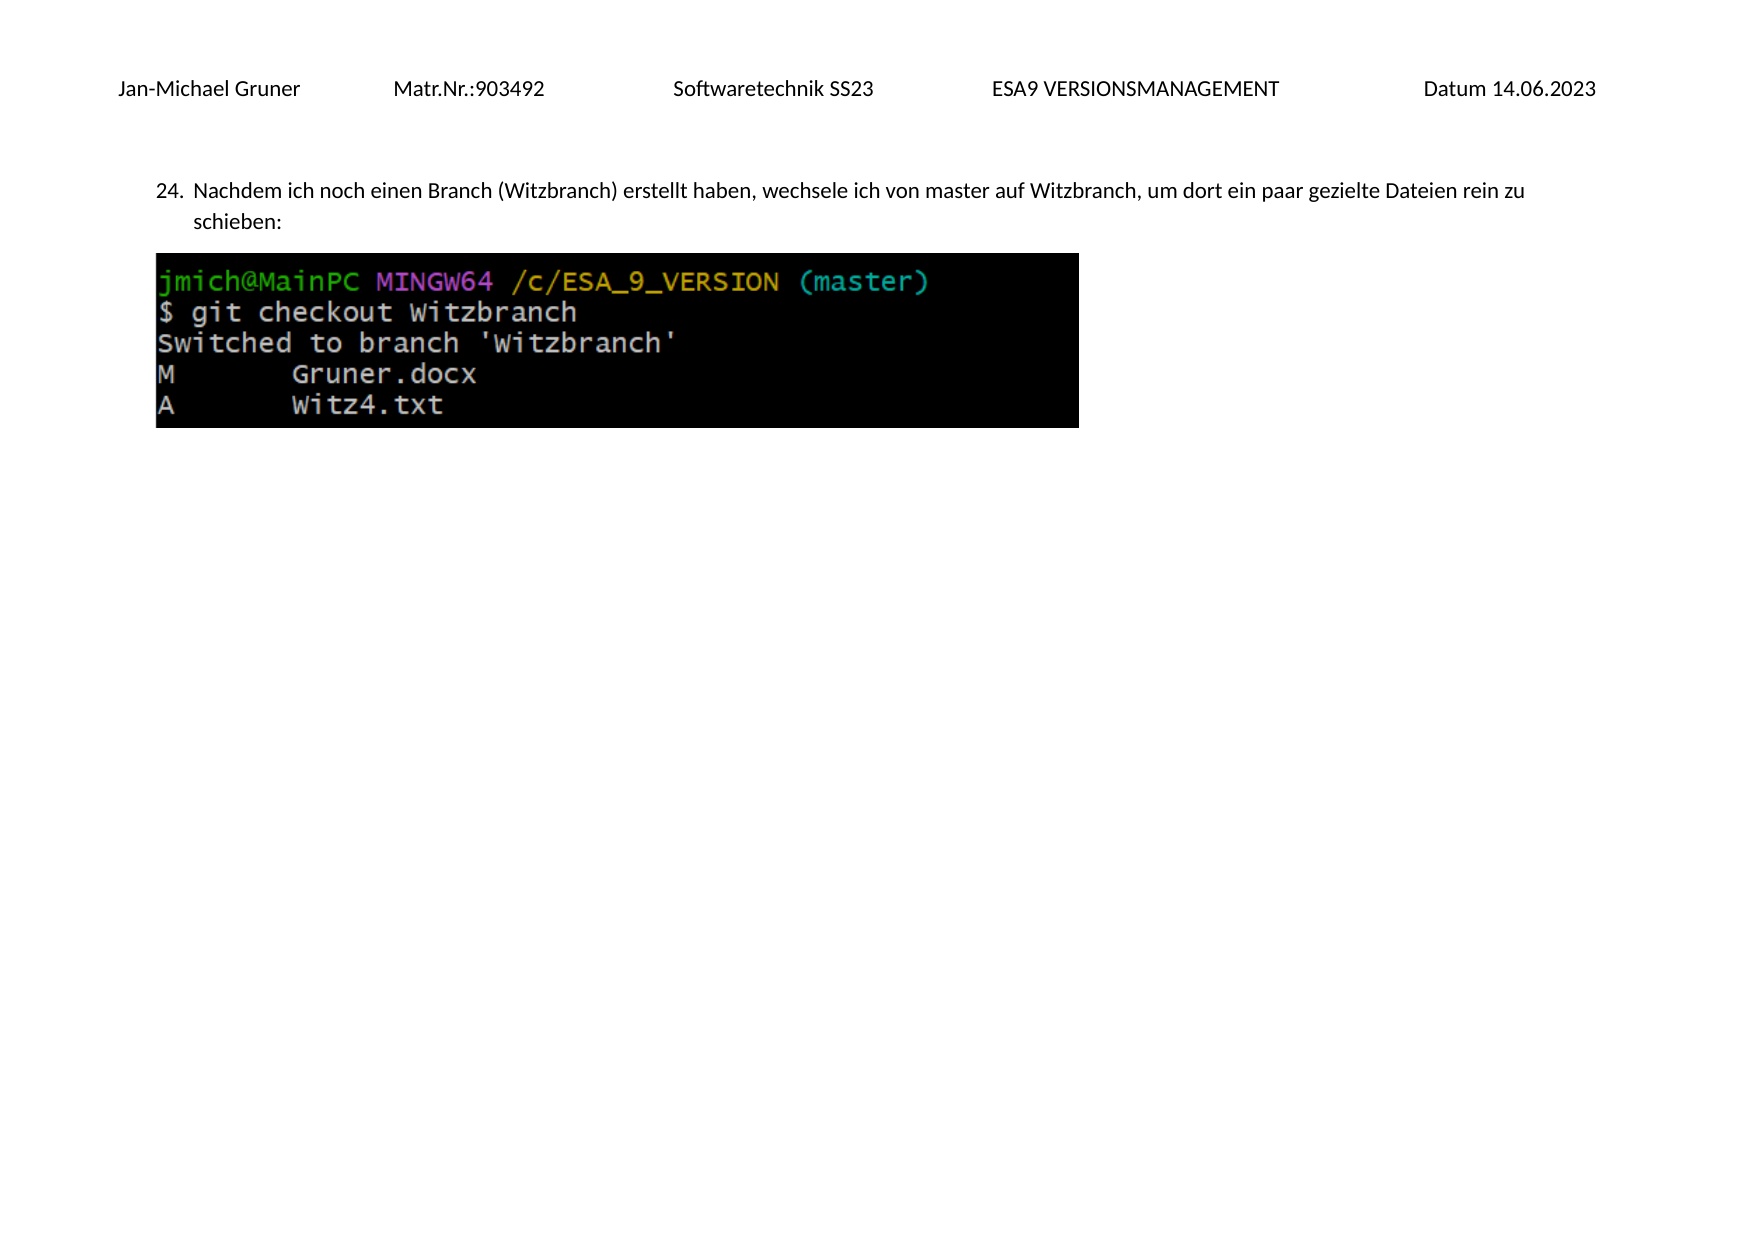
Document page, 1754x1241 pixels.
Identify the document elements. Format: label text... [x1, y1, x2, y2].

list Nachdem ich noch einen Branch (Witzbranch) erstellt haben, wechsele ich von master auf Witzbranch, um dort ein paar gezielte Dateien rein zu schieben: [156, 177, 1606, 235]
picture [155, 253, 1079, 428]
